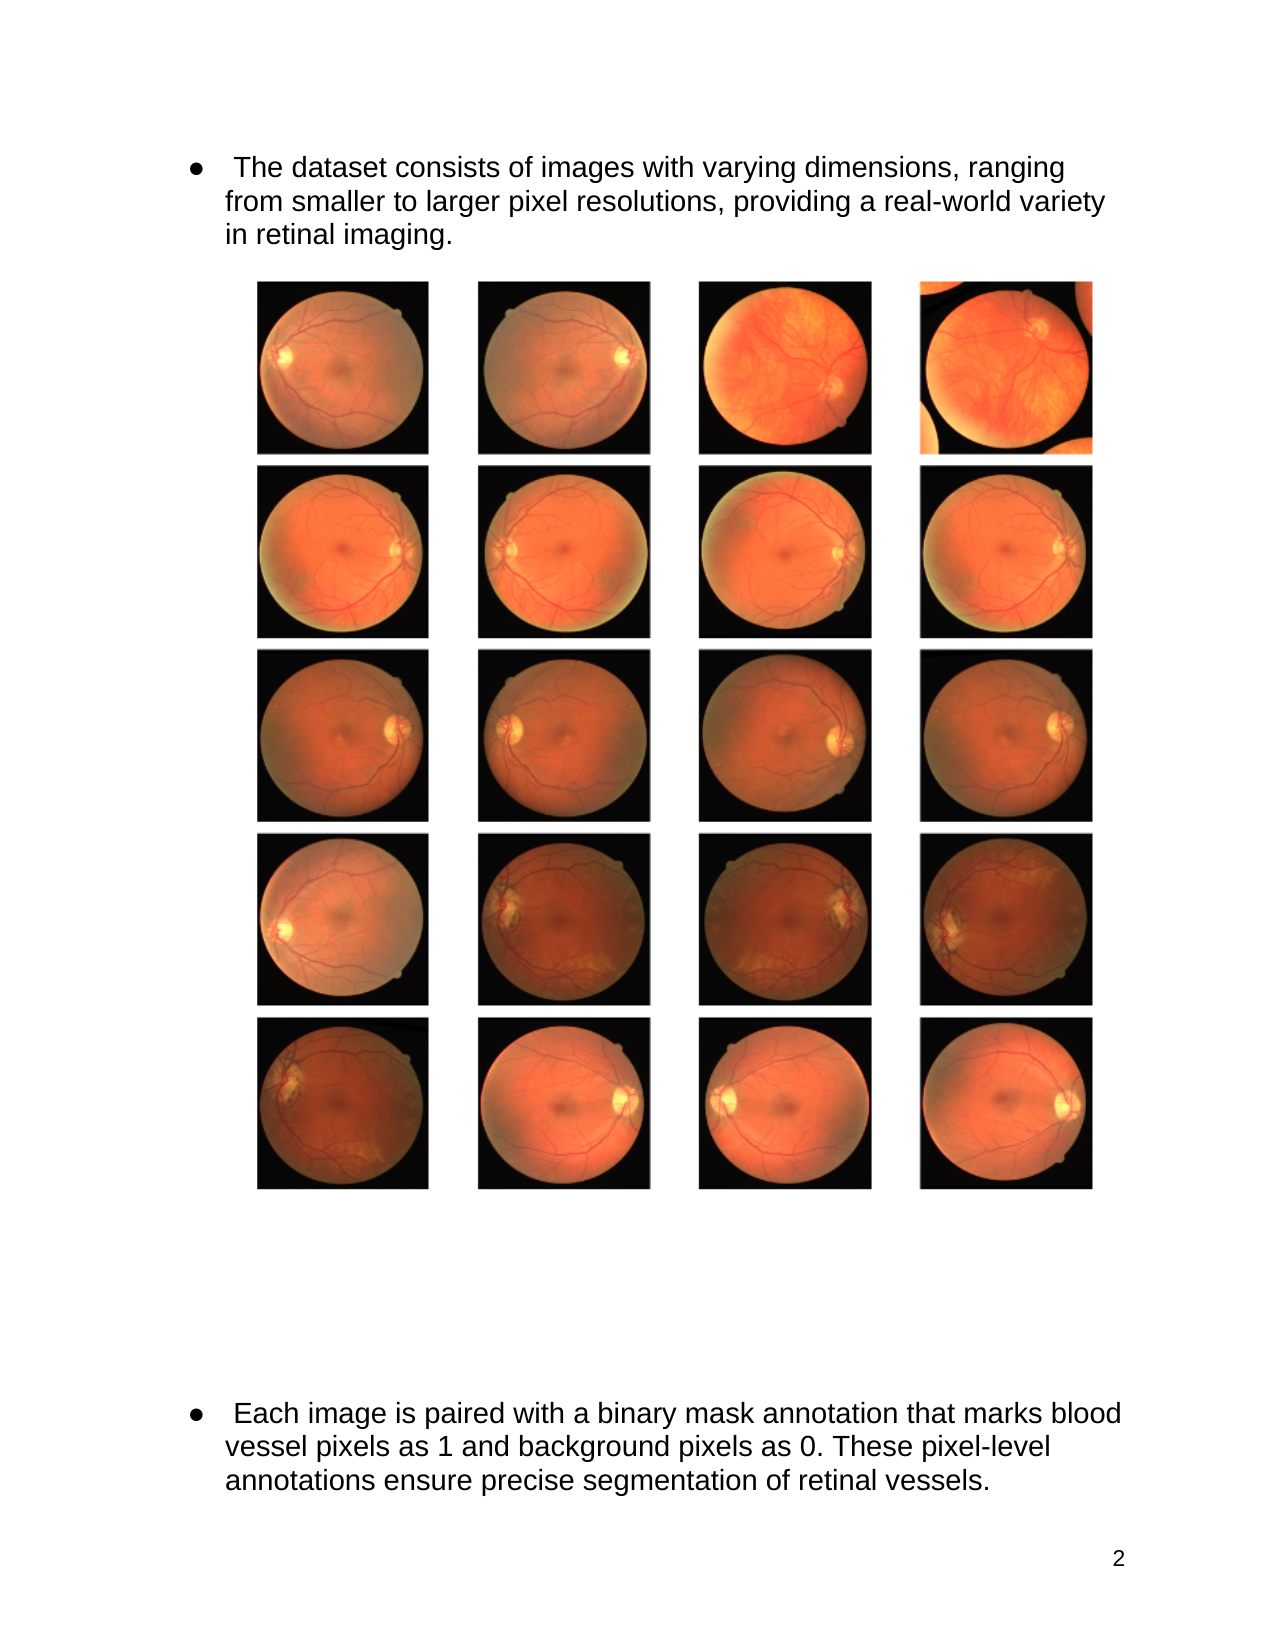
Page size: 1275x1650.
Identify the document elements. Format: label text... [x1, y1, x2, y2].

list The dataset consists of images with varying dimensions, ranging from smaller to larger pixel resolutions, providing a real-world variety in retinal imaging. [187, 150, 1125, 251]
list Each image is paired with a binary mask annotation that marks blood vessel pixels as 1 and background pixels as 0. These pixel-level annotations ensure precise segmentation of retinal vessels. [187, 1396, 1125, 1496]
picture [252, 275, 1098, 1196]
